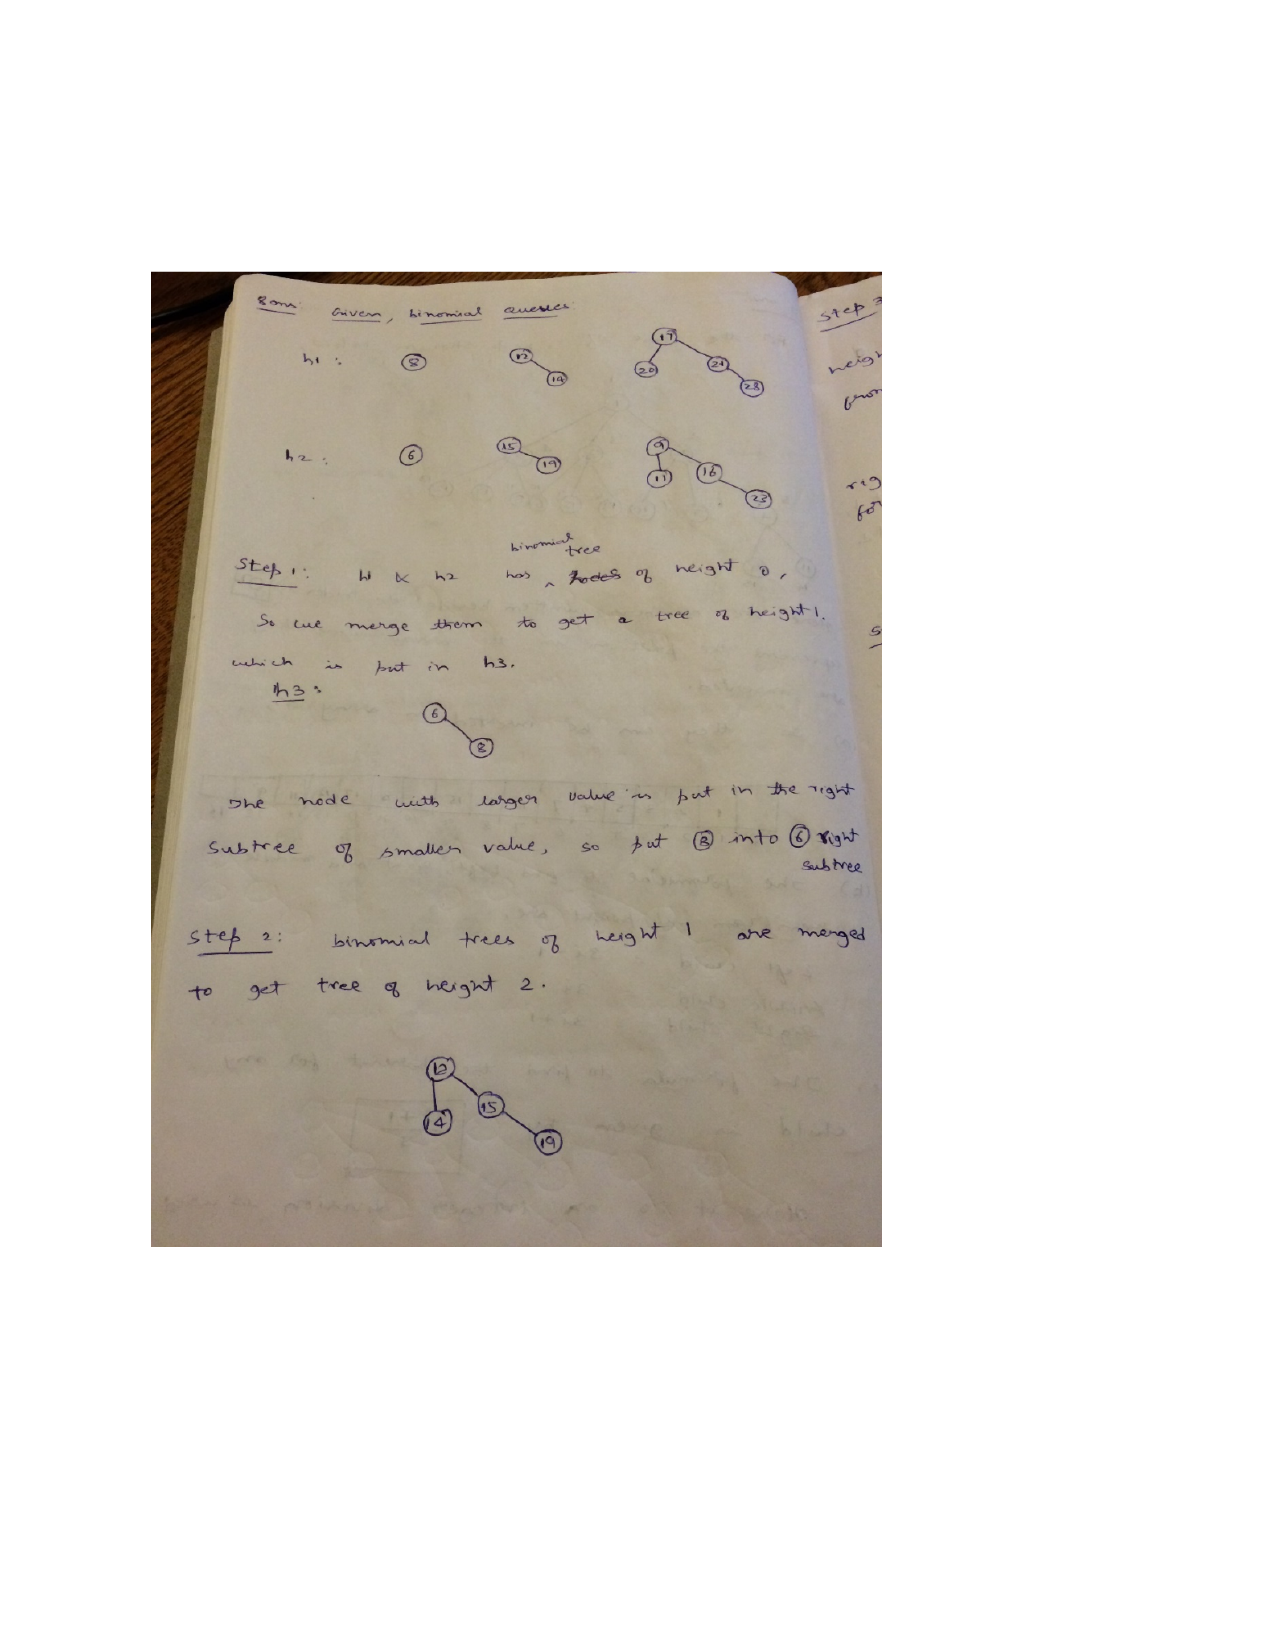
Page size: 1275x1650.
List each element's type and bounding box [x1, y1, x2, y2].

picture [151, 273, 882, 1246]
